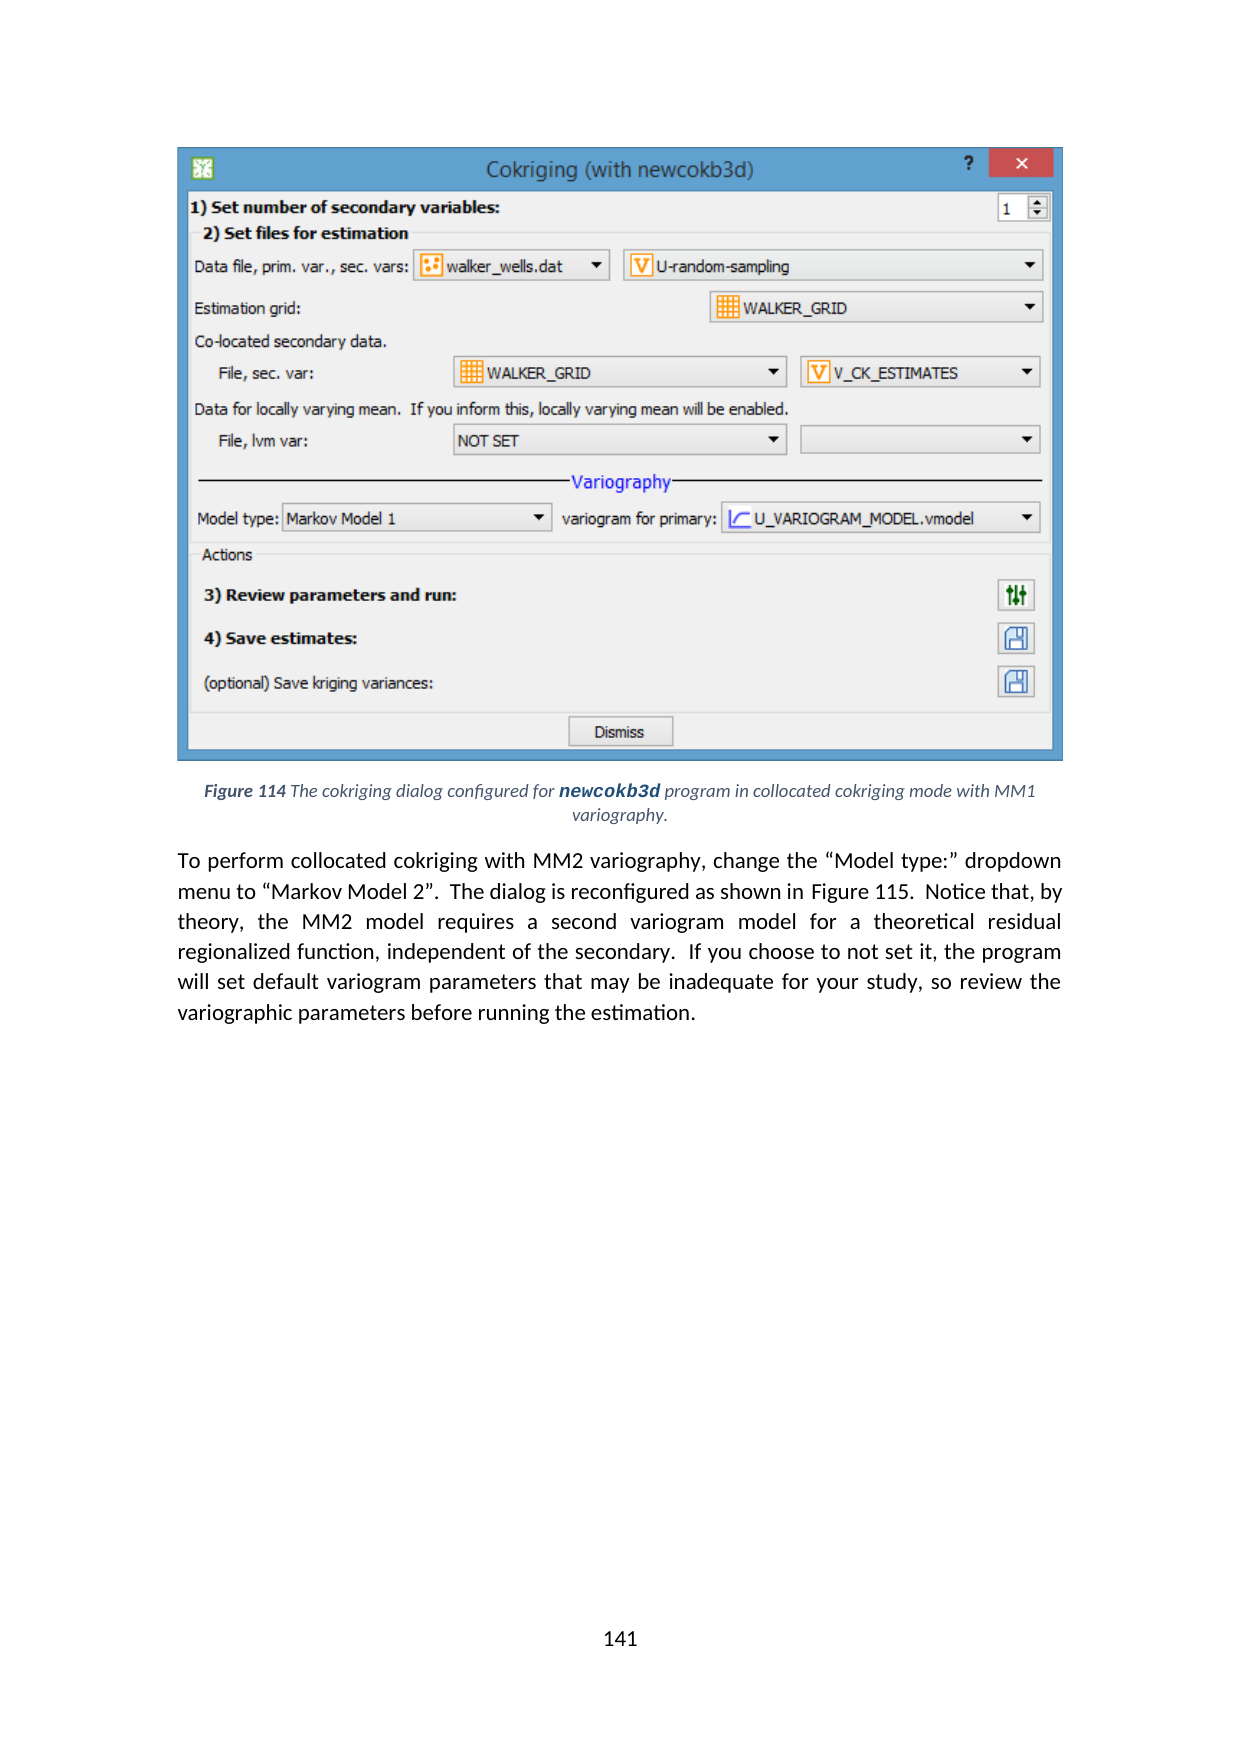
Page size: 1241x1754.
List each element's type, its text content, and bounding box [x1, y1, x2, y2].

picture [177, 147, 1063, 761]
text To perform collocated cokriging with MM2 variography, change the “Model type:” dropdown menu to “Markov Model 2”. The dialog is reconfigured as shown in Figure 113. Notice that, by theory, the MM2 model requires a second variogram model for a theoretical residual regionalized function, independent of the secondary. If you choose to not set it, the program will set default variogram parameters that may be inadequate for your study, so review the variographic parameters before running the estimation. [177, 847, 1063, 1026]
text Figure 114 The cokriging dialog configured for newcokb3d program in collocated cokriging mode with MM1 variography. [177, 779, 1063, 826]
